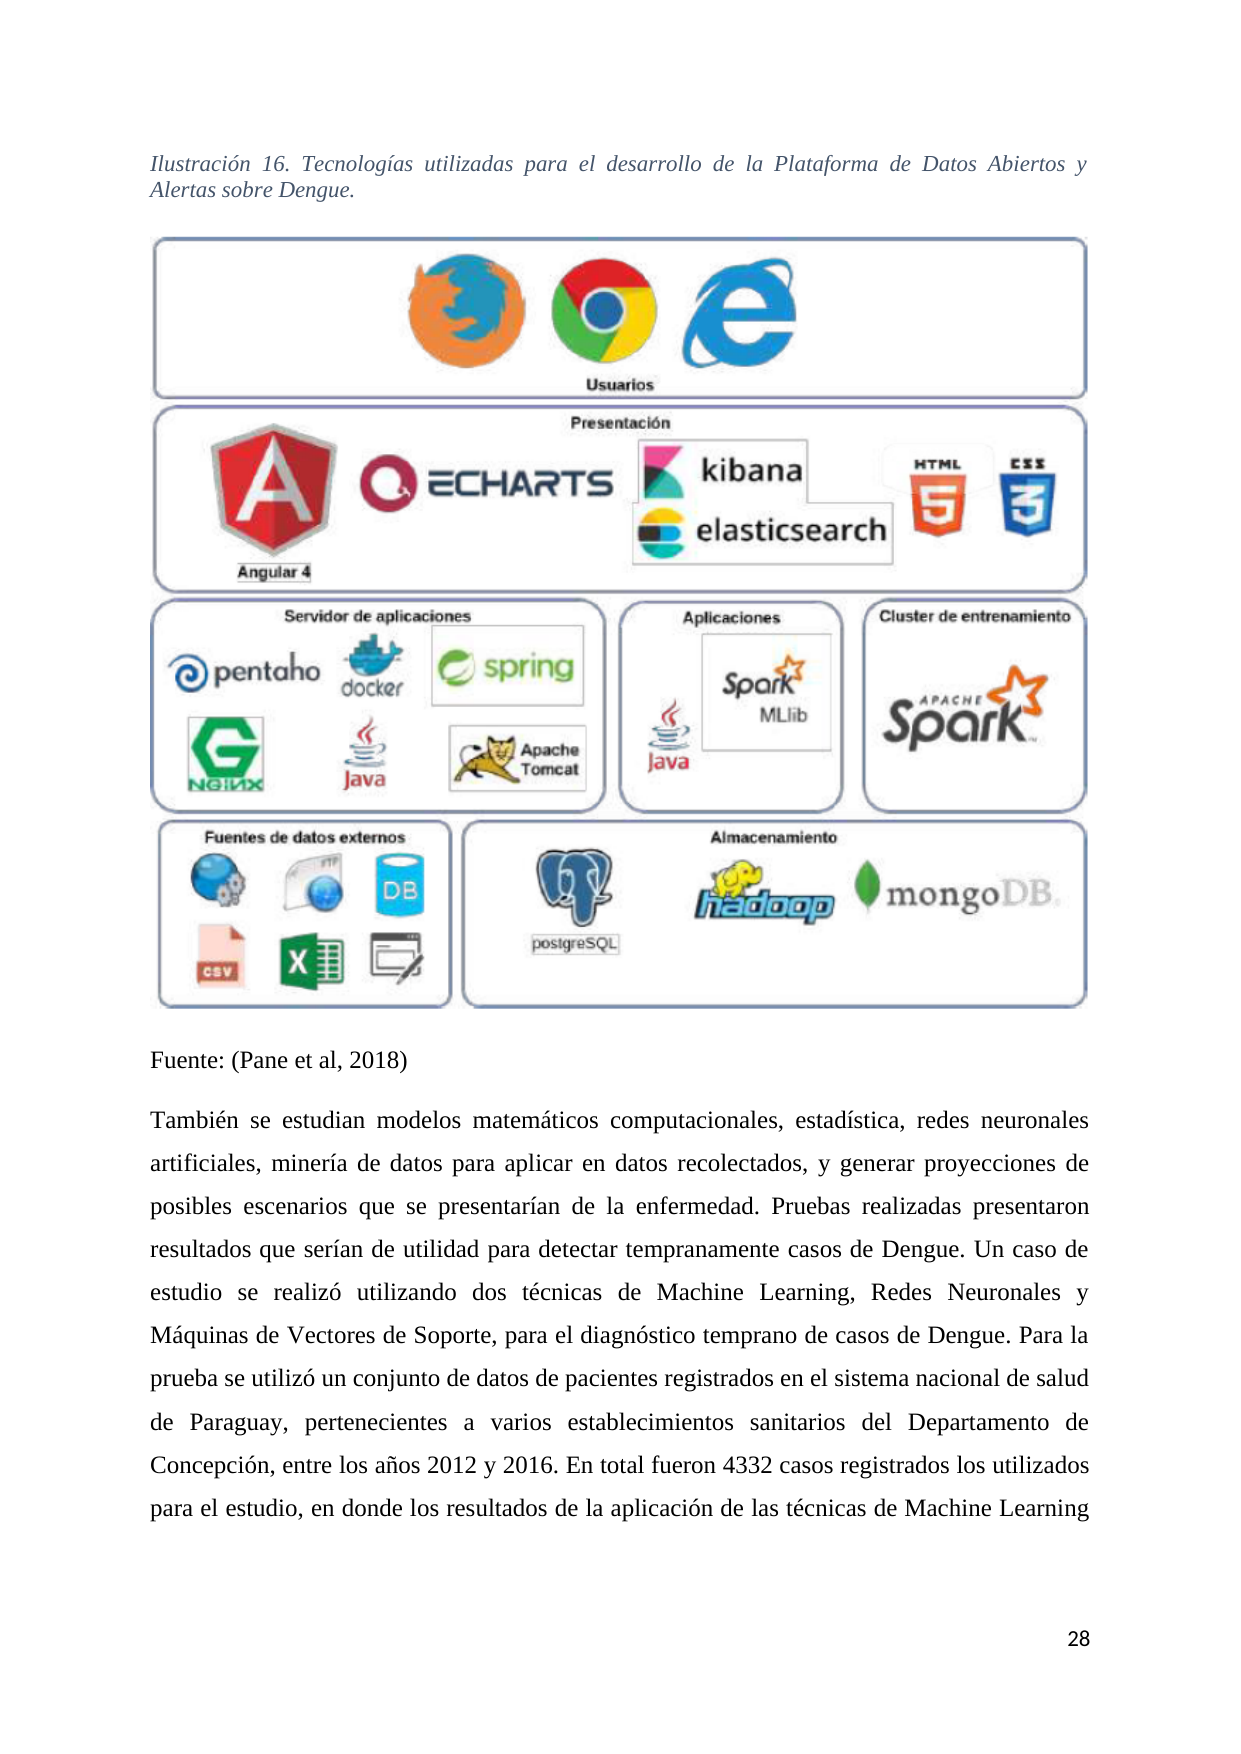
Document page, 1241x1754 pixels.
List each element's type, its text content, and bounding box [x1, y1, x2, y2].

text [150, 1105, 1090, 1522]
text Fuente: (Pane et al, 2018) [150, 1045, 1090, 1074]
text Ilustración 16. Tecnologías utilizadas para el desarrollo de la Plataforma de Datos Abiertos y Alertas sobre Dengue. [150, 150, 1090, 203]
